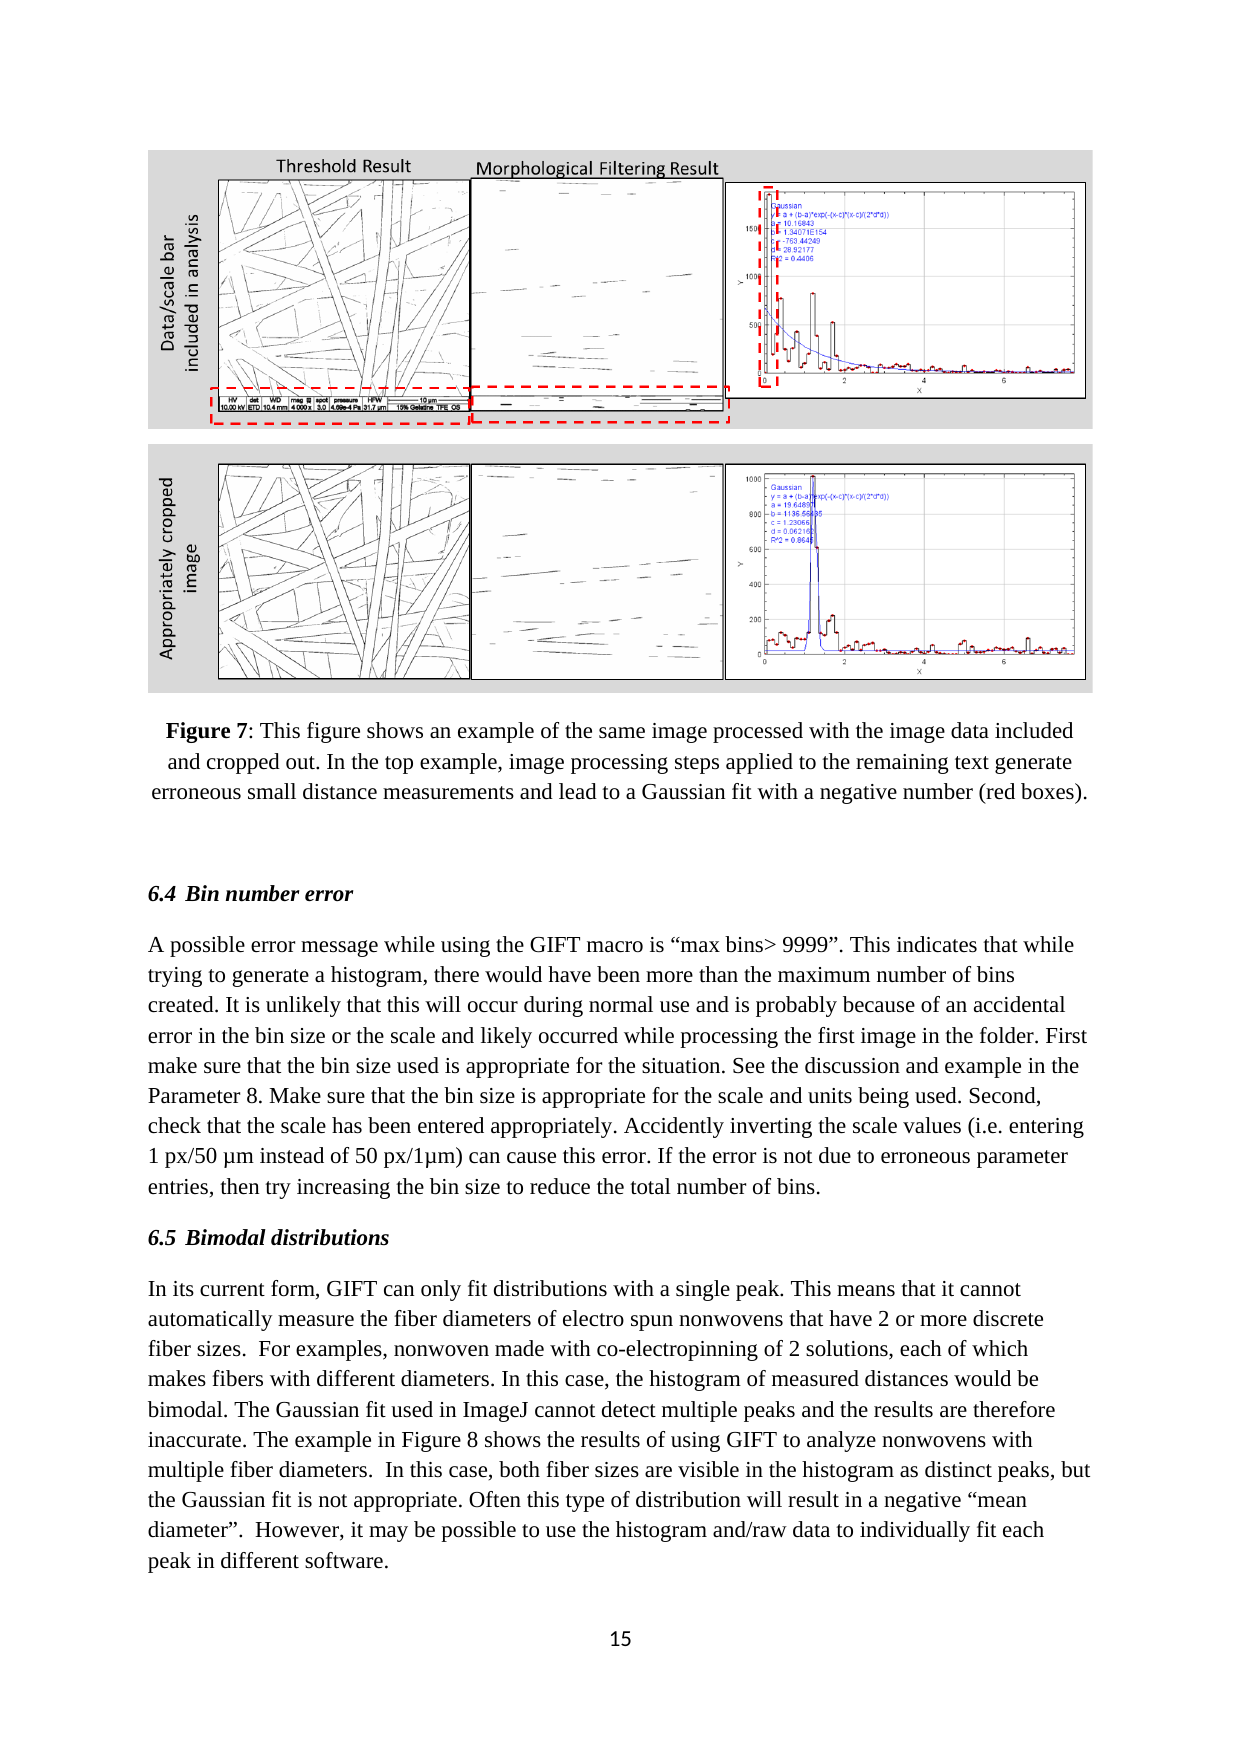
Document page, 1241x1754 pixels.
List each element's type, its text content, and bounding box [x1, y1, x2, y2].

text In its current form, GIFT can only fit distributions with a single peak. This means that it cannot automatically measure the fiber diameters of electro spun nonwovens that have 2 or more discrete fiber sizes. For examples, nonwoven made with co-electropinning of 2 solutions, each of which makes fibers with different diameters. In this case, the histogram of measured distances would be bimodal. The Gaussian fit used in ImageJ cannot detect multiple peaks and the results are therefore inaccurate. The example in Figure 8 shows the results of using GIFT to analyze nonwovens with multiple fiber diameters. In this case, both fiber sizes are visible in the histogram as distinct peaks, but the Gaussian fit is not appropriate. Often this type of distribution will result in a negative “mean diameter”. However, it may be possible to use the histogram and/raw data to individually fit each peak in different software. [148, 1275, 1093, 1573]
text A possible error message while using the GIFT macro is “max bins> 9999”. This indicates that while trying to generate a histogram, there would have been more than the maximum number of bins created. It is unlikely that this will occur during normal use and is probably because of an accidental error in the bin size or the scale and likely occurred while processing the first image in the folder. First make sure that the bin size used is appropriate for the situation. See the discussion and example in the Parameter 8. Make sure that the bin size is appropriate for the scale and units being used. Second, check that the scale has been entered appropriately. Accidently inverting the scale values (i.e. entering 1 px/50 µm instead of 50 px/1µm) can cause this error. If the error is not due to erroneous parameter entries, then try increasing the bin size to reduce the total number of bins. [148, 931, 1093, 1199]
subtitle Bimodal distributions [148, 1224, 1093, 1250]
text Figure 7: This figure shows an example of the same image processed with the image data included and cropped out. In the top example, image processing steps applied to the remaining text generate erroneous small distance measurements and lead to a Gaussian fit with a negative number (red boxes). [148, 717, 1093, 804]
subtitle Bin number error [148, 880, 1093, 906]
picture [147, 147, 1093, 693]
